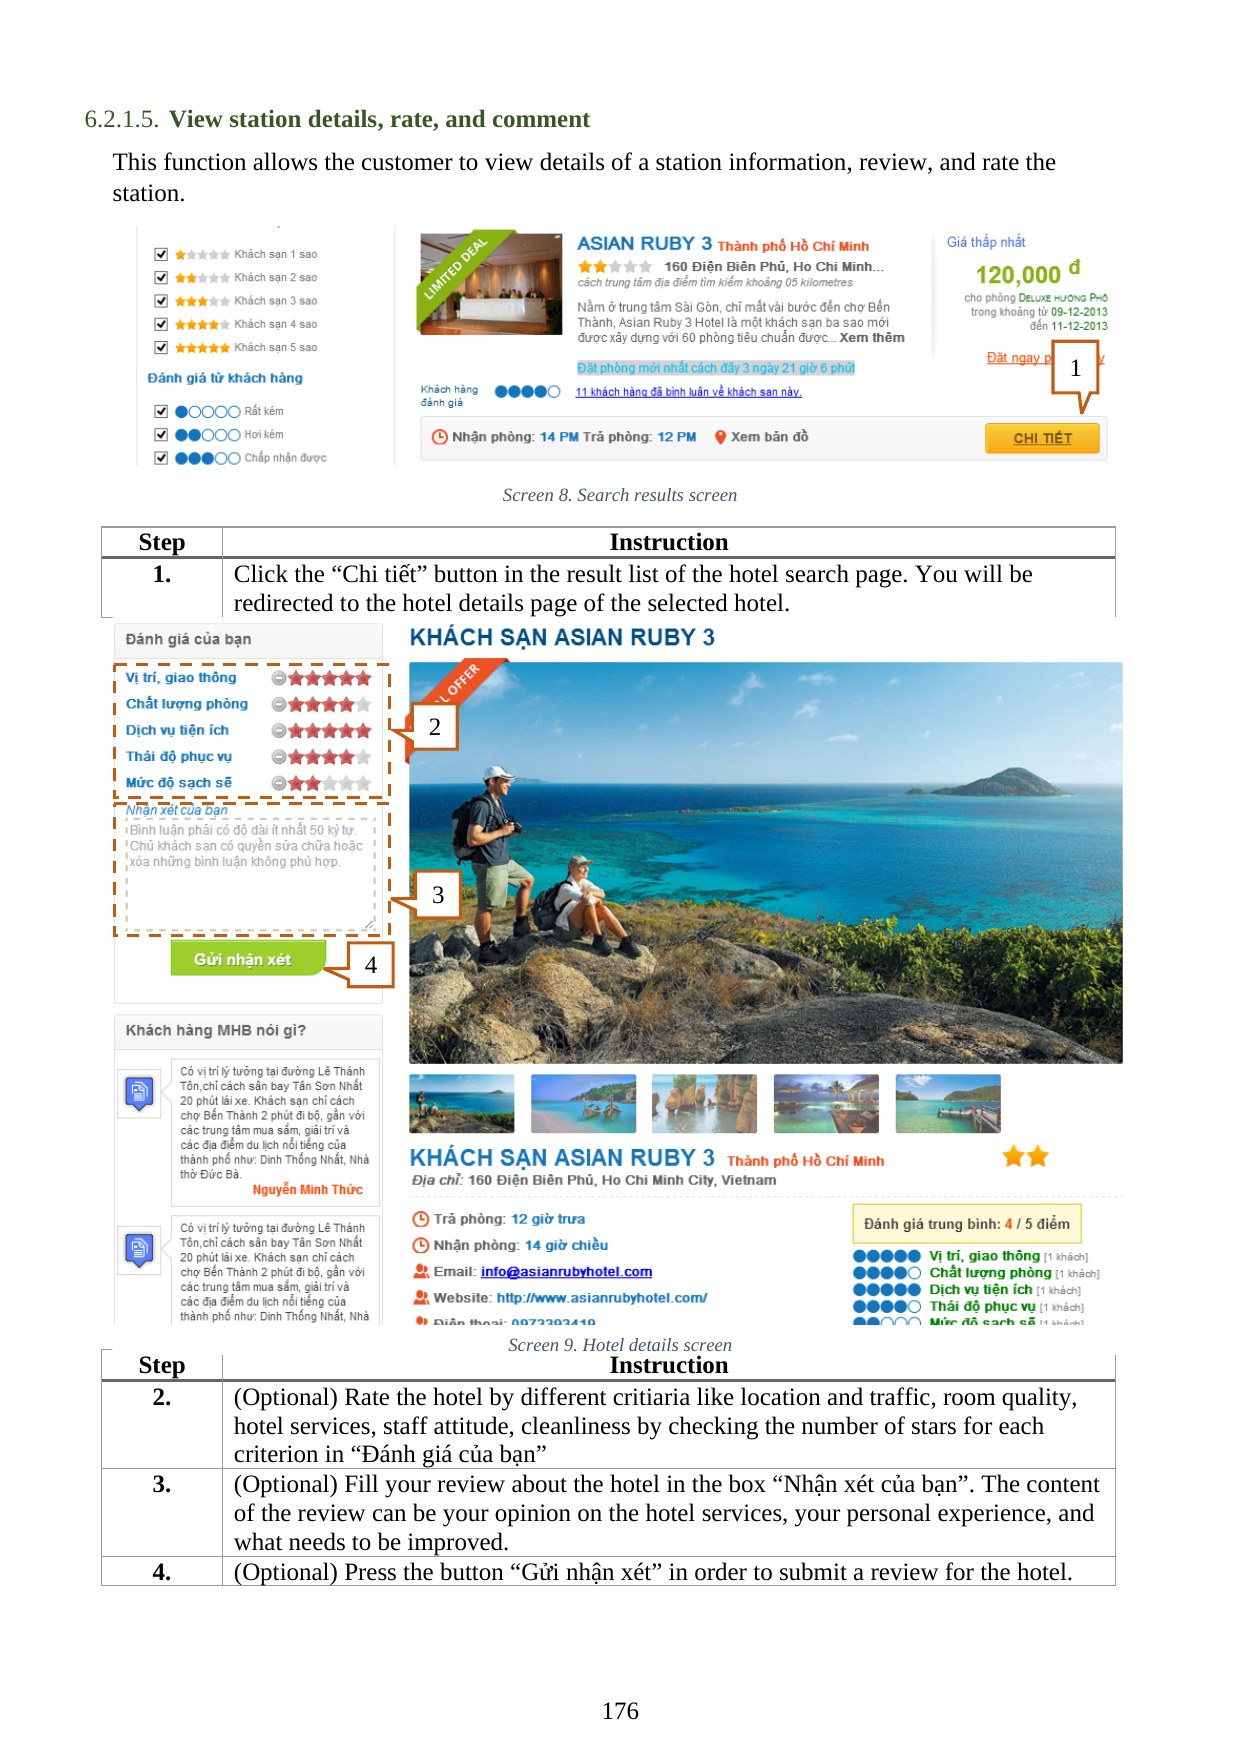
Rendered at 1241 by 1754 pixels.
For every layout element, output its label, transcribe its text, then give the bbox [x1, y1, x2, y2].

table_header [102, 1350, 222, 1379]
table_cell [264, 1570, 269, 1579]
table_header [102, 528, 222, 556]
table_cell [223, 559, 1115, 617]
subtitle View station details, rate, and comment [159, 104, 1128, 132]
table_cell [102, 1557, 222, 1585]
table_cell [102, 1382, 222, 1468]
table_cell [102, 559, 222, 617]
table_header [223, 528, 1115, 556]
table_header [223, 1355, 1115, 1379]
text Screen 8. Search results screen [112, 484, 1128, 506]
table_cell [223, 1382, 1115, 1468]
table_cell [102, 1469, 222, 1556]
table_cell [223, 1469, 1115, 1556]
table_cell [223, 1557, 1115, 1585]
text This function allows the customer to view details of a station information, review, and rate the station. [112, 147, 1128, 207]
